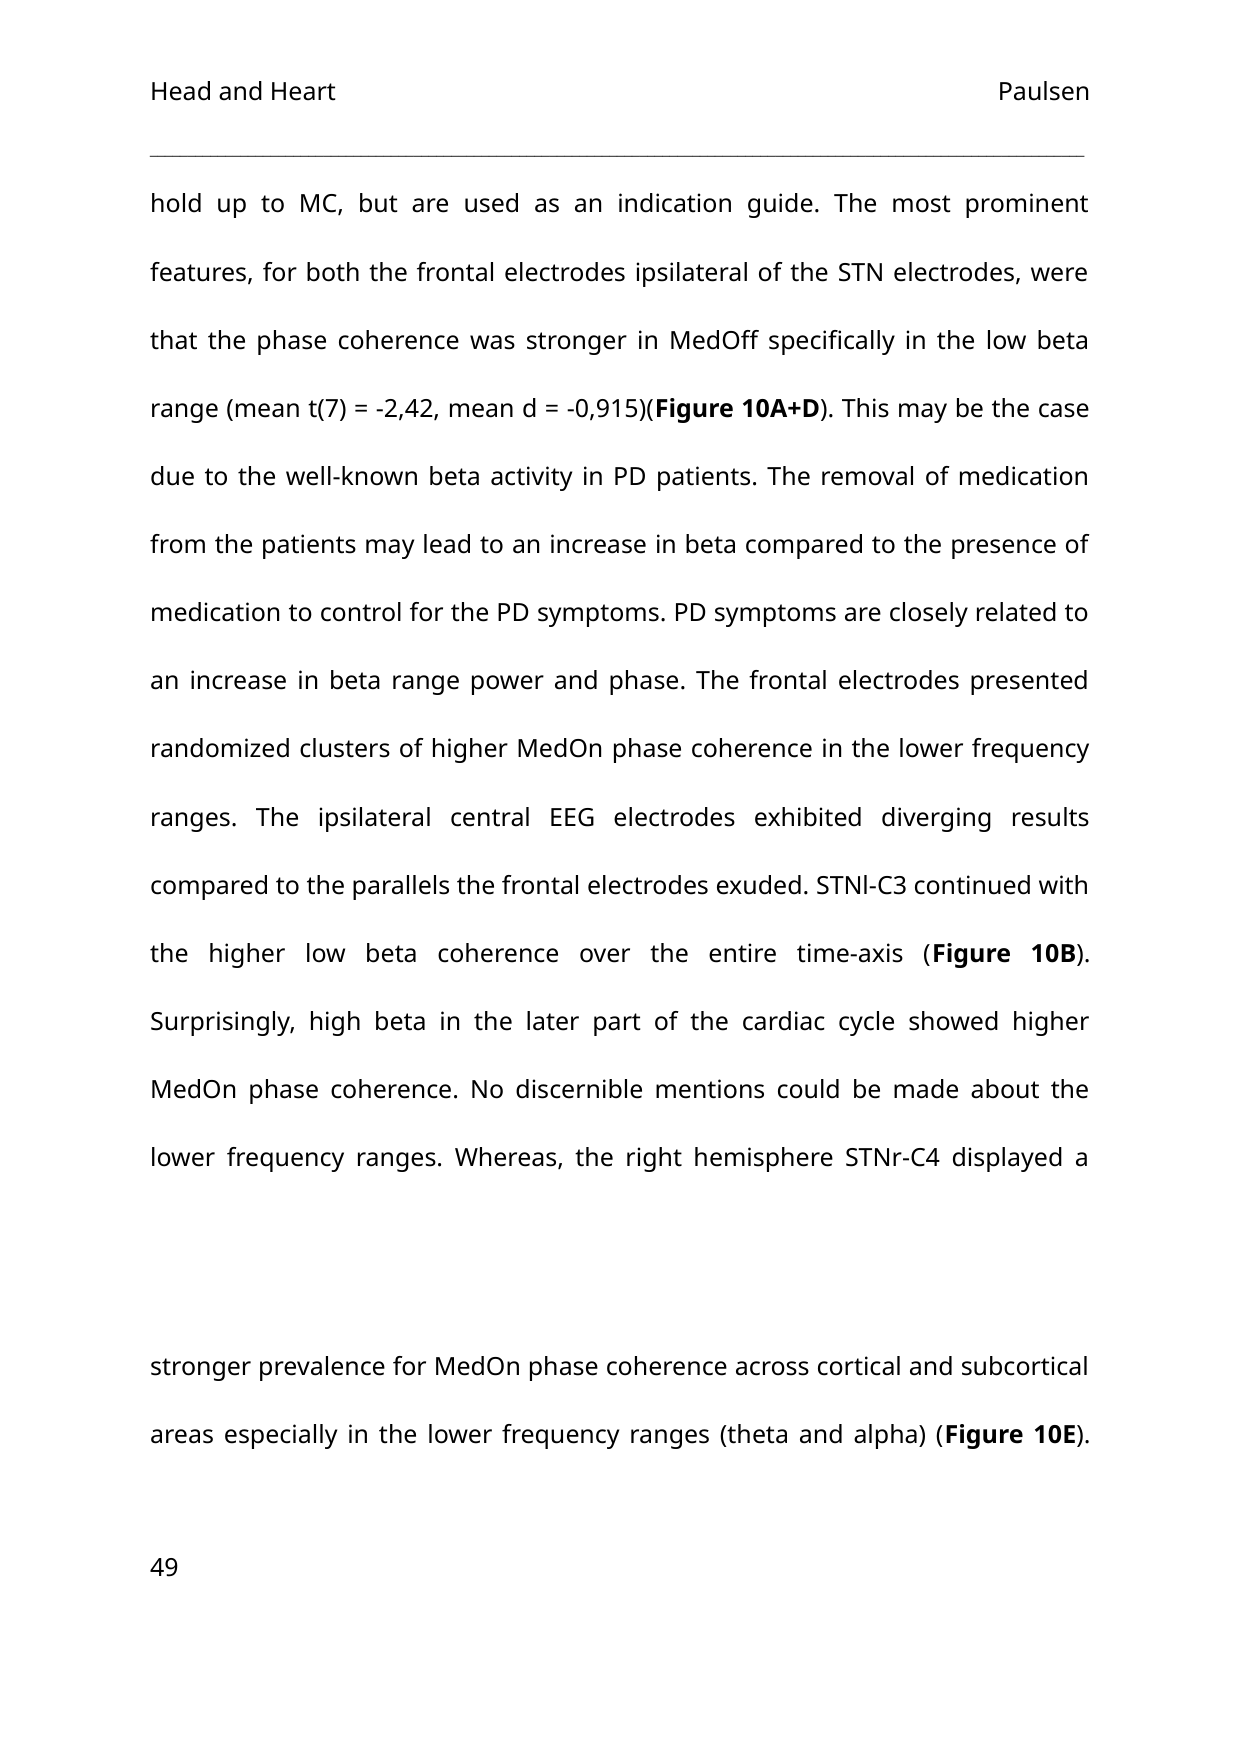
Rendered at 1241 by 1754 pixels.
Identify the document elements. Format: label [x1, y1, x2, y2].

text [150, 186, 1090, 1450]
